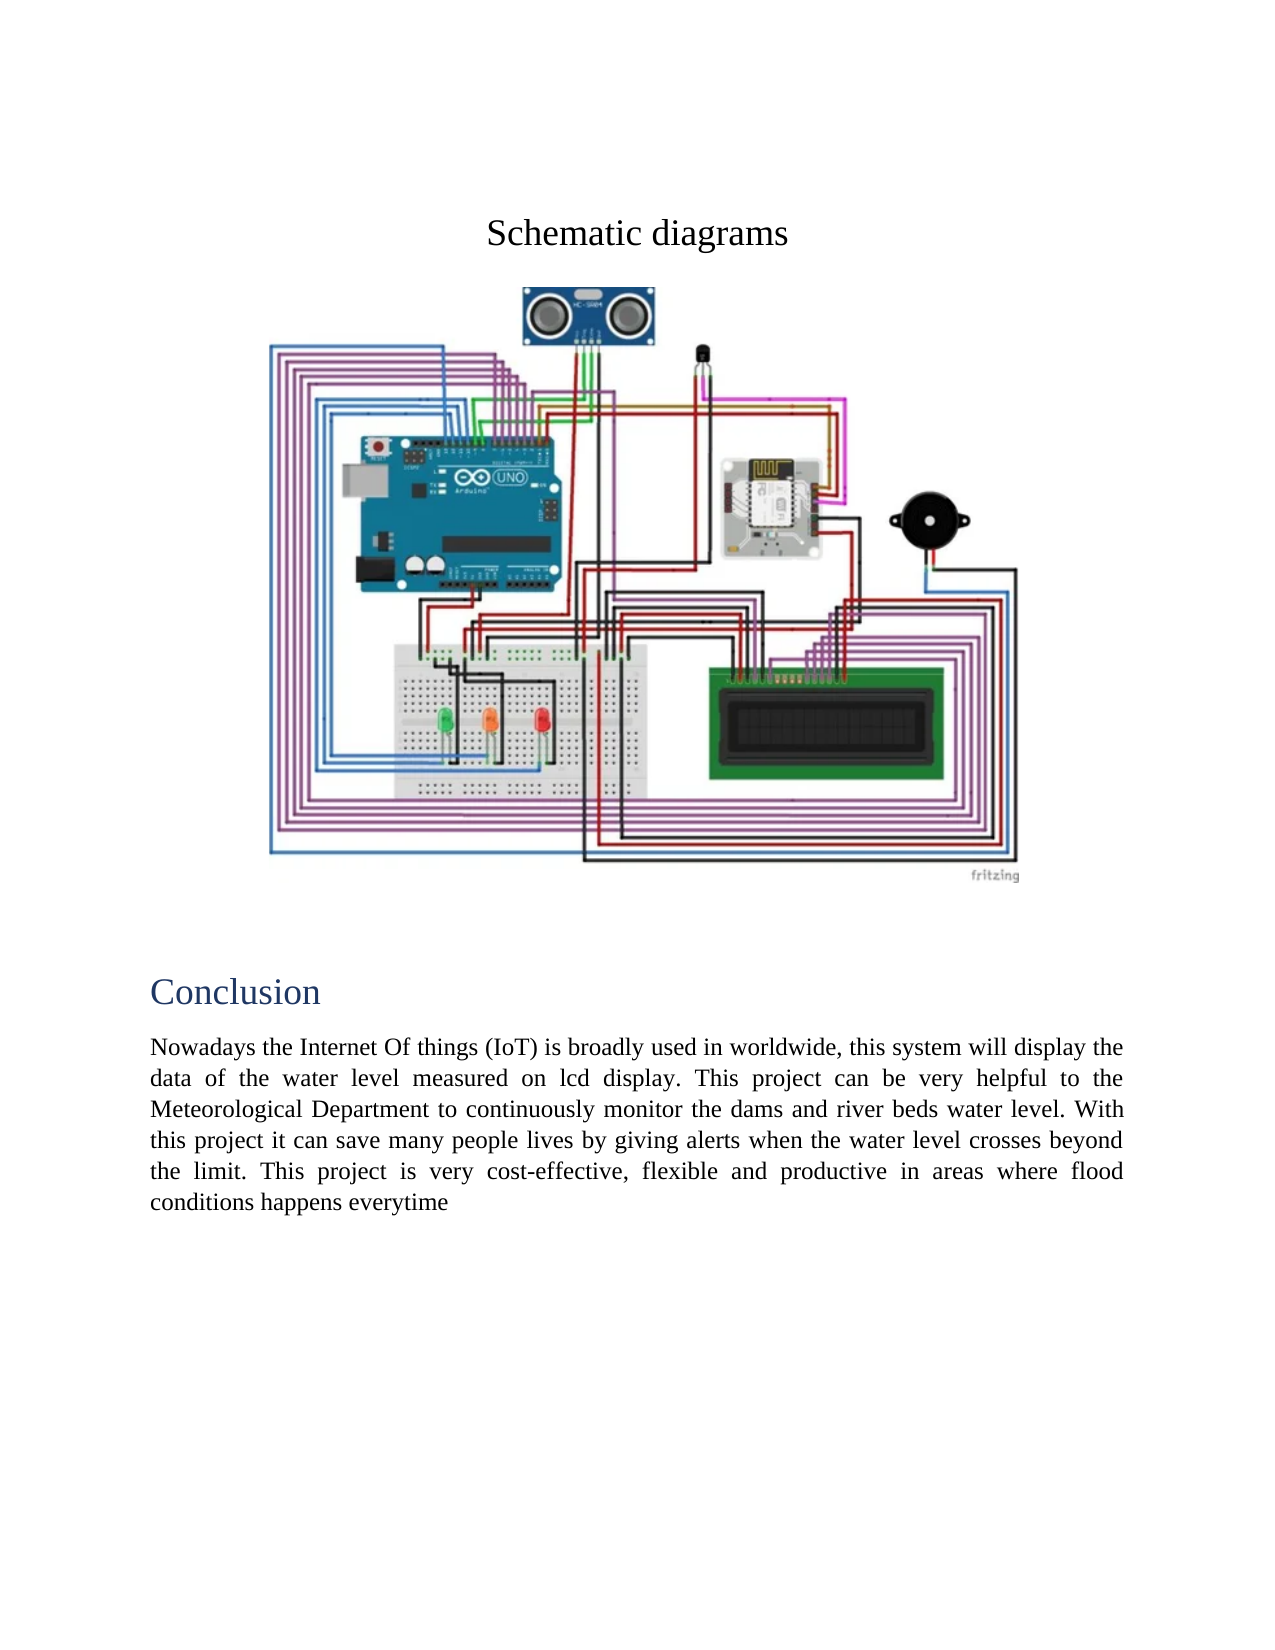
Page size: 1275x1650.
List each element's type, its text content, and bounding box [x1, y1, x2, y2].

text Nowadays the Internet Of things (IoT) is broadly used in worldwide, this system will display the data of the water level measured on lcd display. This project can be very helpful to the Meteorological Department to continuously monitor the dams and river beds water level. With this project it can save many people lives by giving alerts when the water level crosses beyond the limit. This project is very cost-effective, flexible and productive in areas where flood conditions happens everytime [150, 1032, 1125, 1216]
subtitle Conclusion [150, 970, 1125, 1013]
text Schematic diagrams [150, 210, 1125, 253]
picture [268, 287, 1019, 883]
